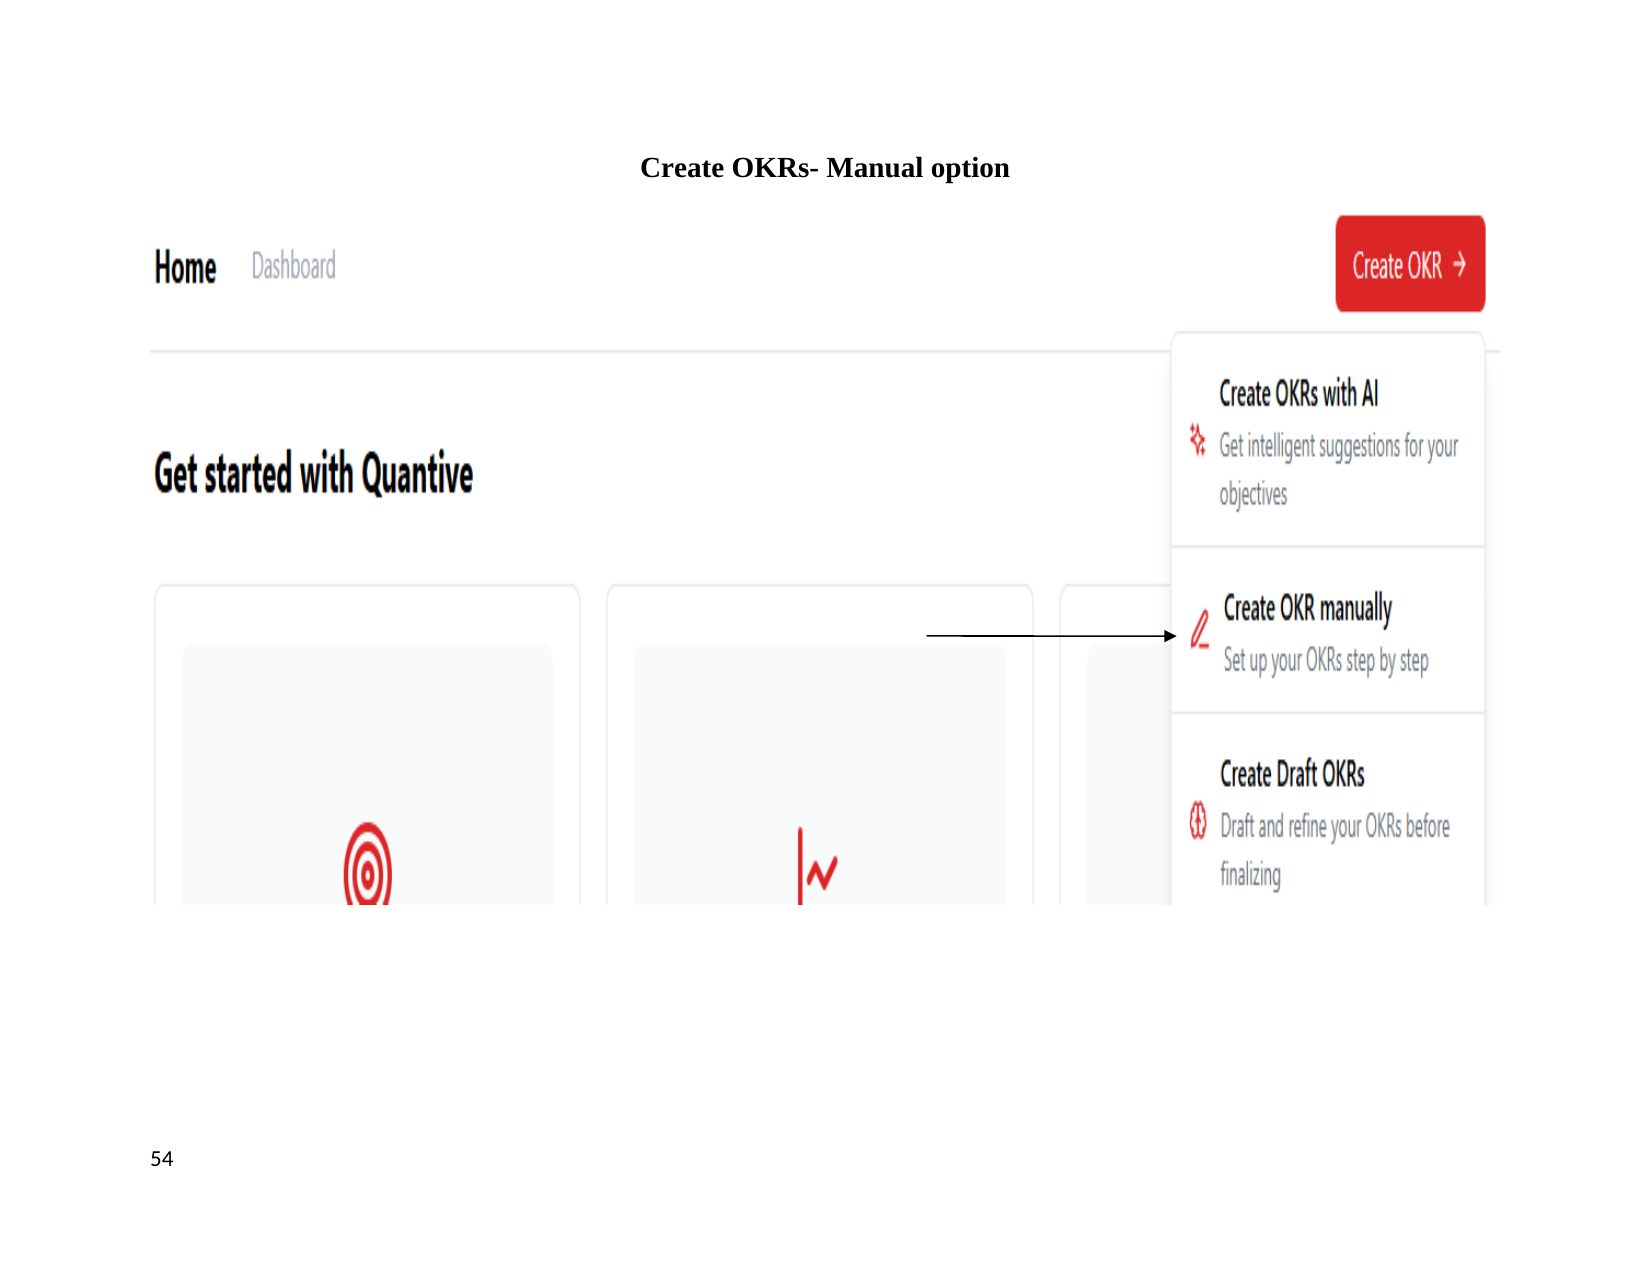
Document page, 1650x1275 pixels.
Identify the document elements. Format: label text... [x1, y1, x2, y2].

text Create OKRs- Manual option [150, 150, 1500, 183]
picture [150, 209, 1500, 905]
